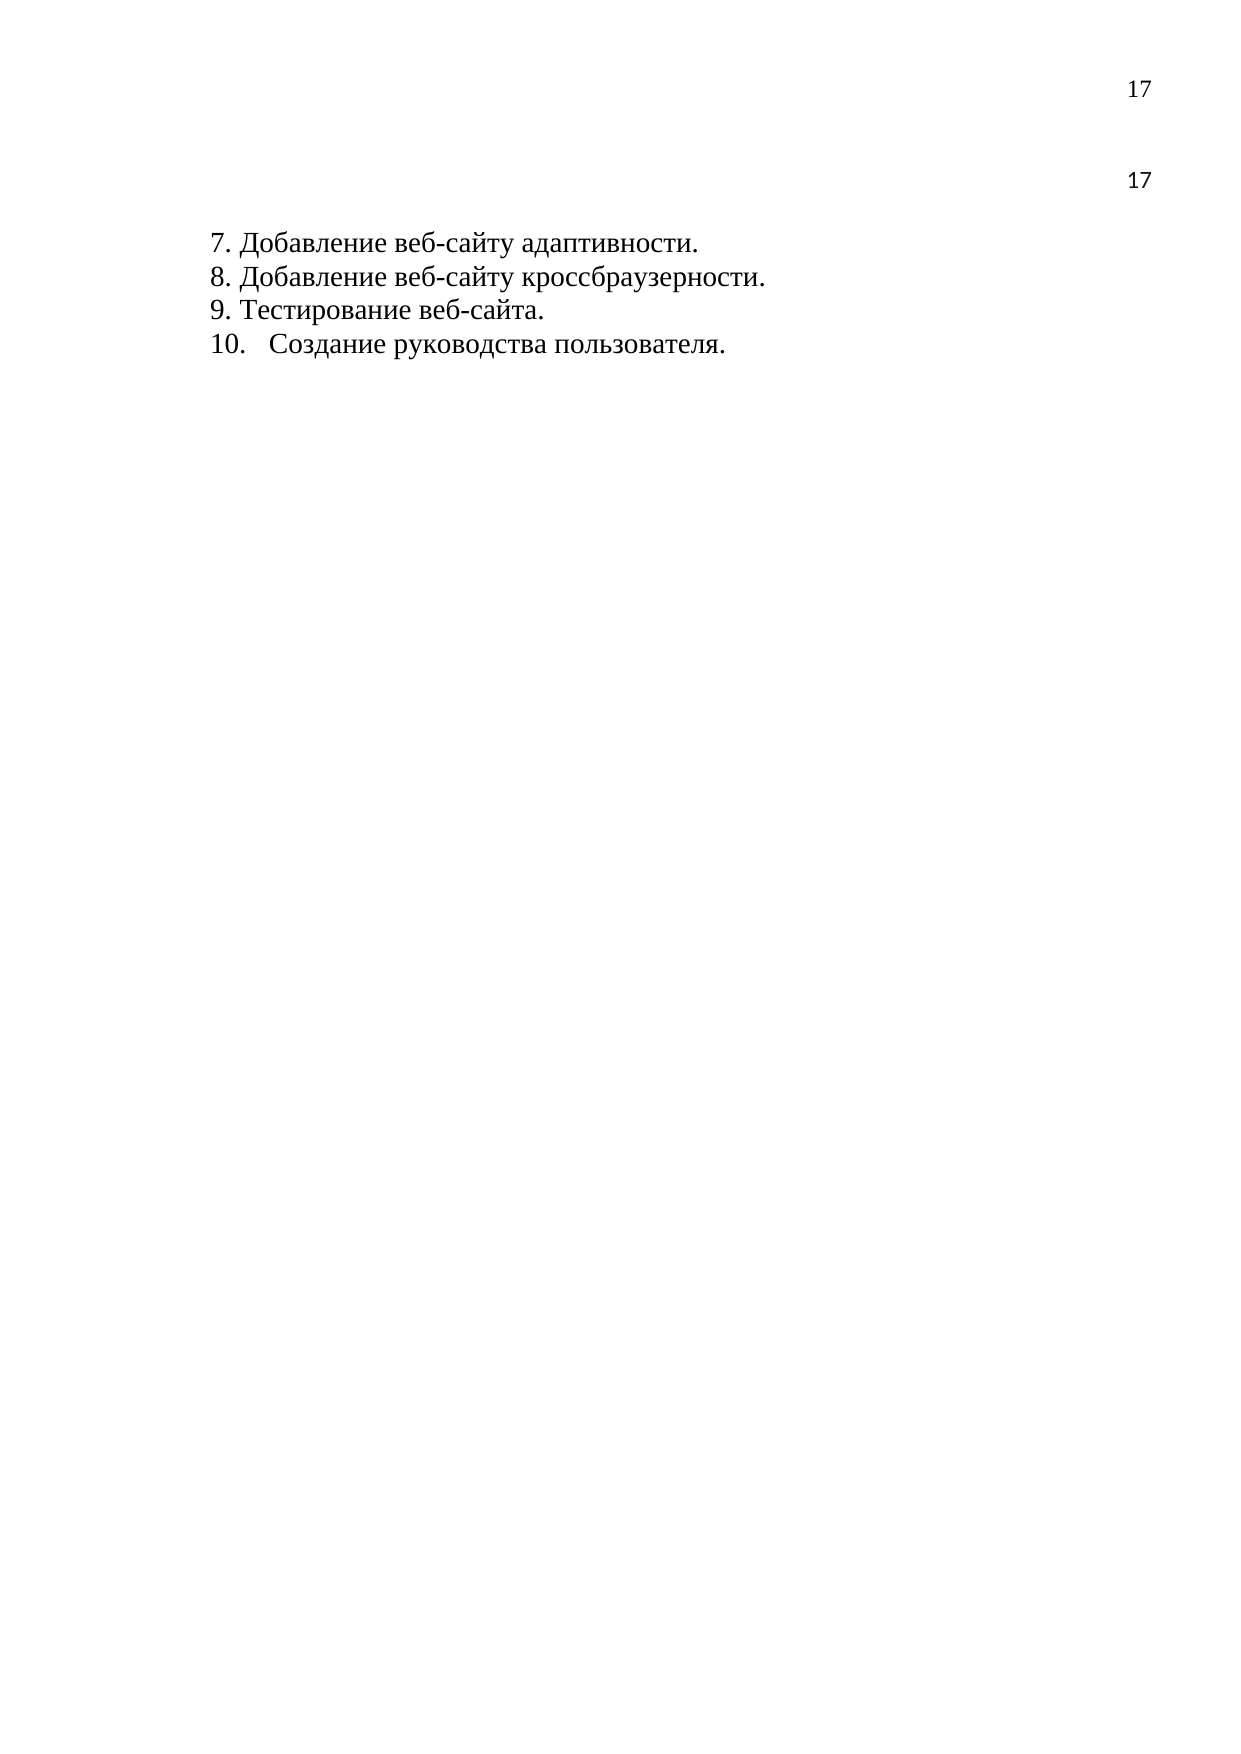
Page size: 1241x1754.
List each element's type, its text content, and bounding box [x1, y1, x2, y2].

list Добавление веб-сайту адаптивности. [136, 225, 1152, 259]
text 17 [136, 164, 1152, 195]
list Тестирование веб-сайта. [136, 292, 1152, 326]
list Создание руководства пользователя. [136, 326, 1152, 359]
list Добавление веб-сайту кроссбраузерности. [136, 259, 1152, 292]
